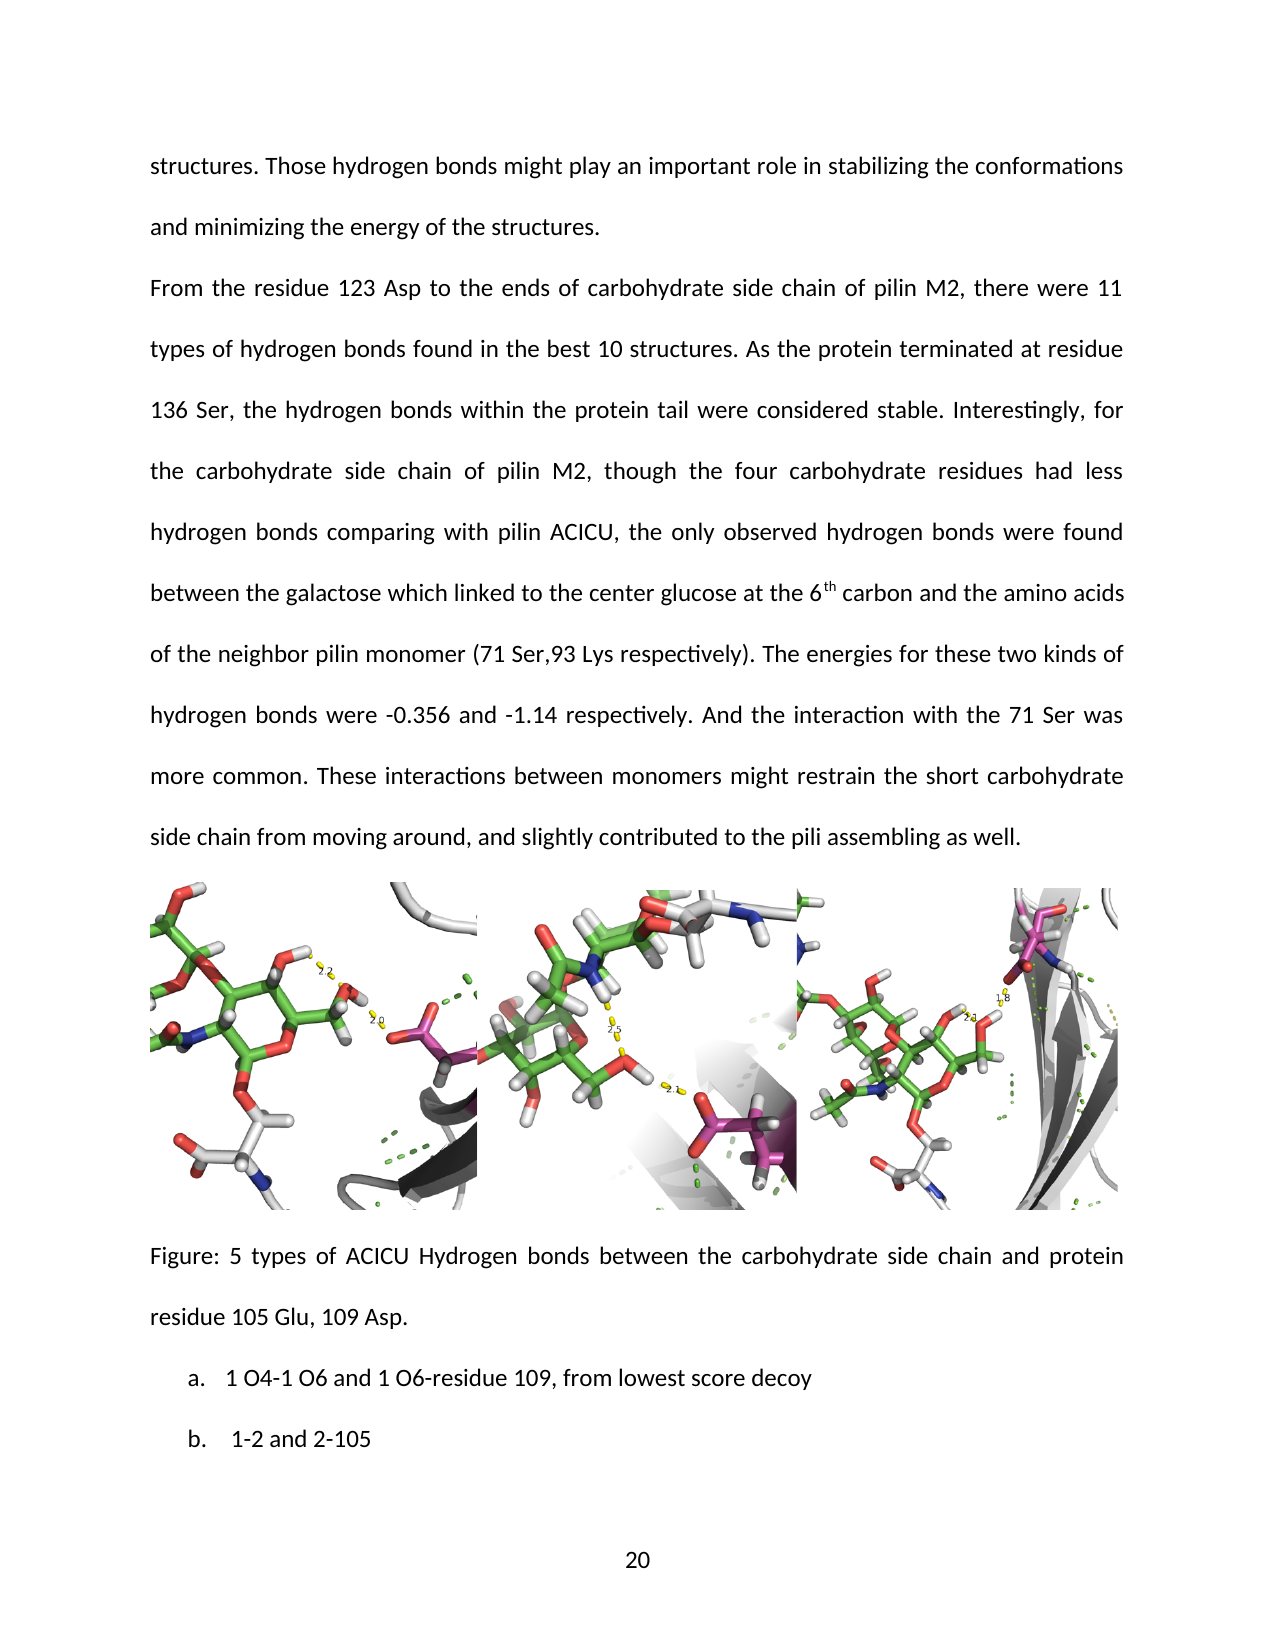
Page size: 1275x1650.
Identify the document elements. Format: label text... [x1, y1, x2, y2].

text From the residue 123 Asp to the ends of carbohydrate side chain of pilin M2, there were 11 types of hydrogen bonds found in the best 10 structures. As the protein terminated at residue 136 Ser, the hydrogen bonds within the protein tail were considered stable. Interestingly, for the carbohydrate side chain of pilin M2, though the four carbohydrate residues had less hydrogen bonds comparing with pilin ACICU, the only observed hydrogen bonds were found between the galactose which linked to the center glucose at the 6th carbon and the amino acids of the neighbor pilin monomer (71 Ser,93 Lys respectively). The energies for these two kinds of hydrogen bonds were -0.356 and -1.14 respectively. And the interaction with the 71 Ser was more common. These interactions between monomers might restrain the short carbohydrate side chain from moving around, and slightly contributed to the pili assembling as well. [150, 272, 1125, 852]
text Figure: 5 types of ACICU Hydrogen bonds between the carbohydrate side chain and protein residue 105 Glu, 109 Asp. [150, 1240, 1125, 1332]
list 1 O4-1 O6 and 1 O6-residue 109, from lowest score decoy [187, 1362, 1125, 1393]
list 1-2 and 2-105 [187, 1423, 1125, 1454]
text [150, 150, 1125, 242]
picture [150, 882, 1118, 1210]
